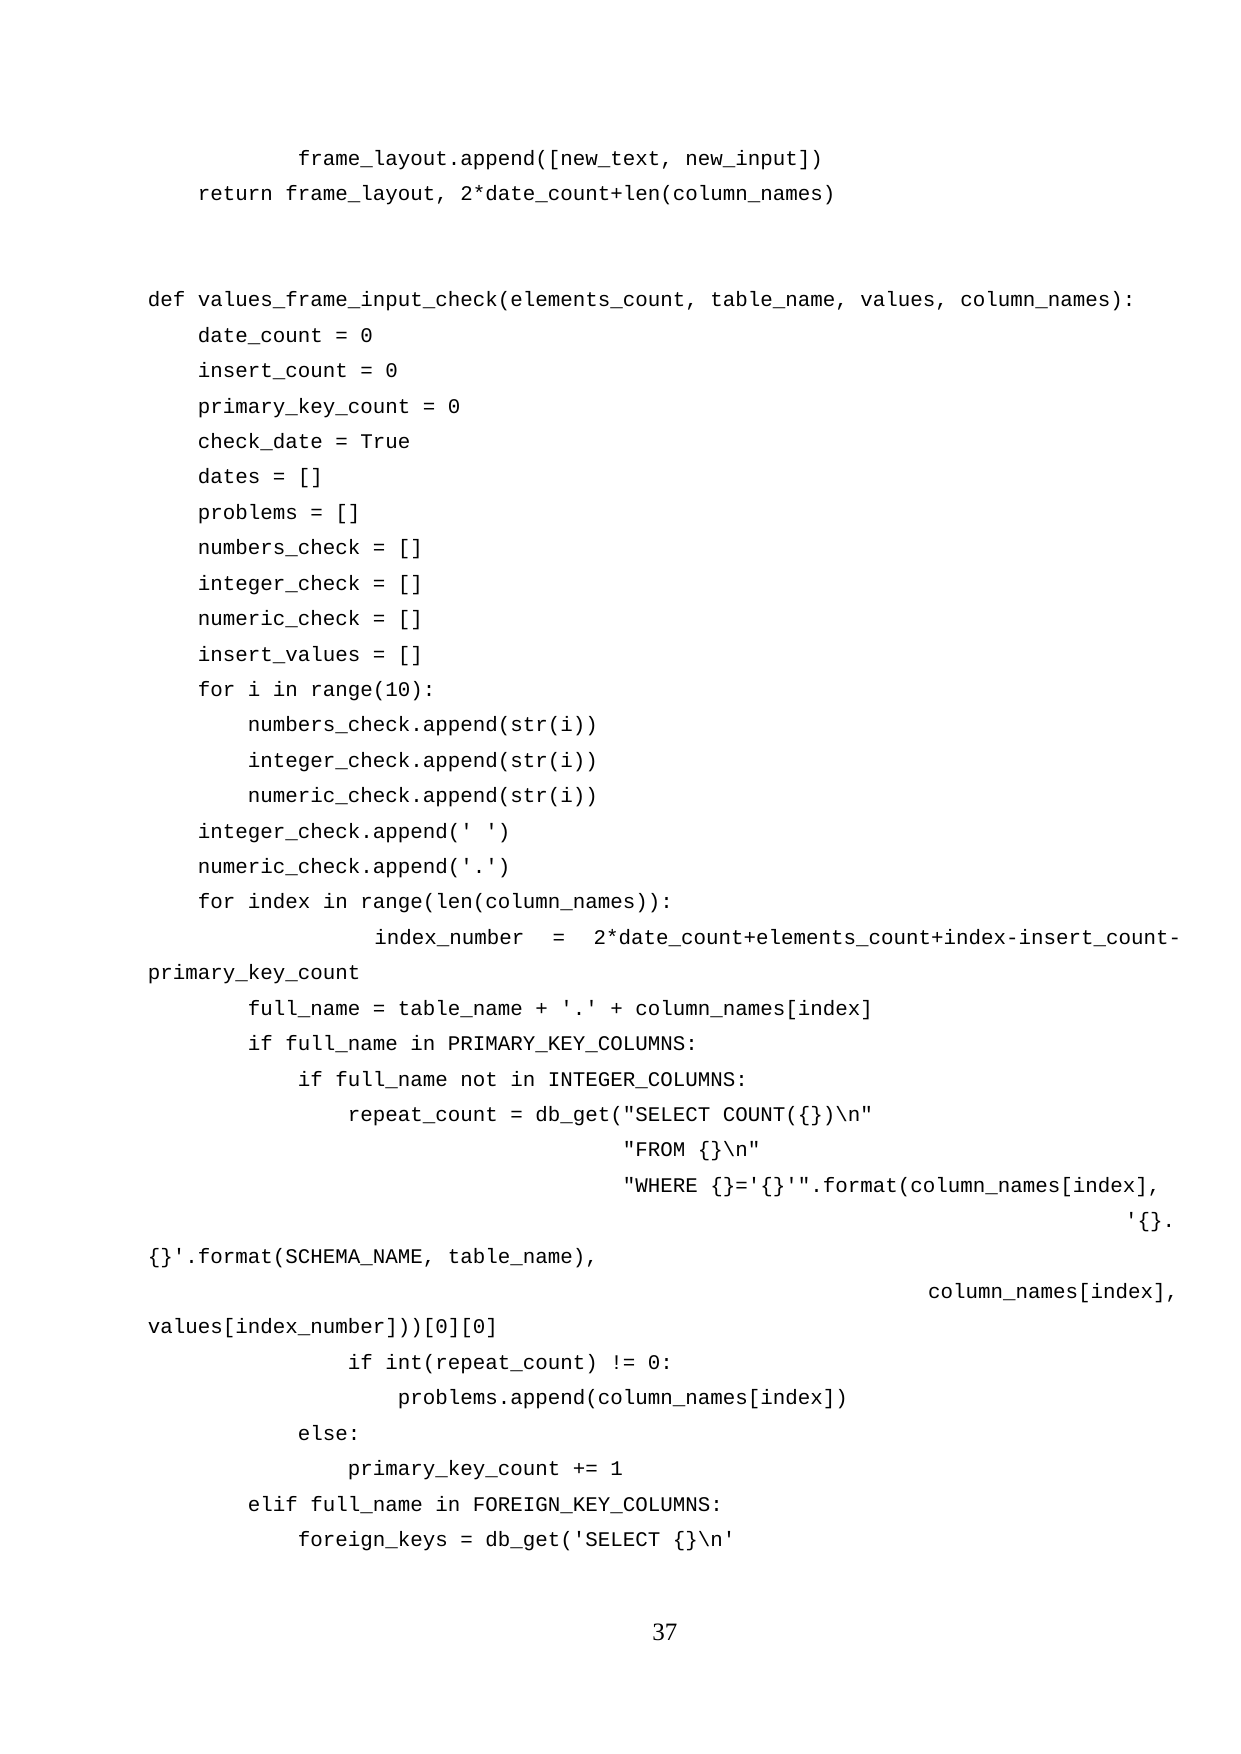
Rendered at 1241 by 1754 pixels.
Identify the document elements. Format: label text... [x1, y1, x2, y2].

text insert_values = [] [148, 643, 1181, 667]
text numbers_check.append(str(i)) [148, 714, 1181, 738]
text primary_key_count = 0 [148, 396, 1181, 419]
text index_number = 2*date_count+elements_count+index-insert_count-primary_key_count [148, 927, 1181, 986]
text numeric_check = [] [148, 608, 1181, 632]
text integer_check.append(' ') [148, 821, 1181, 844]
text insert_count = 0 [148, 360, 1181, 384]
text numeric_check.append(str(i)) [148, 785, 1181, 809]
text column_names[index], values[index_number]))[0][0] [148, 1281, 1181, 1340]
text full_name = table_name + '.' + column_names[index] [148, 998, 1181, 1021]
text if full_name in PRIMARY_KEY_COLUMNS: [148, 1033, 1181, 1057]
text dates = [] [148, 466, 1181, 490]
text repeat_count = db_get("SELECT COUNT({})\n" [148, 1104, 1181, 1128]
text '{}.{}'.format(SCHEMA_NAME, table_name), [148, 1210, 1181, 1269]
text date_count = 0 [148, 325, 1181, 348]
text def values_frame_input_check(elements_count, table_name, values, column_names): [148, 289, 1181, 313]
text primary_key_count += 1 [148, 1458, 1181, 1482]
text numeric_check.append('.') [148, 856, 1181, 880]
text if full_name not in INTEGER_COLUMNS: [148, 1068, 1181, 1092]
text check_date = True [148, 431, 1181, 455]
text "WHERE {}='{}'".format(column_names[index], [148, 1175, 1181, 1198]
text return frame_layout, 2*date_count+len(column_names) [148, 183, 1181, 207]
text frame_layout.append([new_text, new_input]) [148, 148, 1181, 171]
text problems.append(column_names[index]) [148, 1387, 1181, 1411]
text elif full_name in FOREIGN_KEY_COLUMNS: [148, 1493, 1181, 1517]
text numbers_check = [] [148, 537, 1181, 561]
text problems = [] [148, 502, 1181, 526]
text foreign_keys = db_get('SELECT {}\n' [148, 1529, 1181, 1553]
text "FROM {}\n" [148, 1139, 1181, 1163]
text integer_check.append(str(i)) [148, 750, 1181, 773]
text for index in range(len(column_names)): [148, 891, 1181, 915]
text if int(repeat_count) != 0: [148, 1352, 1181, 1376]
text else: [148, 1423, 1181, 1446]
text integer_check = [] [148, 573, 1181, 596]
text for i in range(10): [148, 679, 1181, 703]
